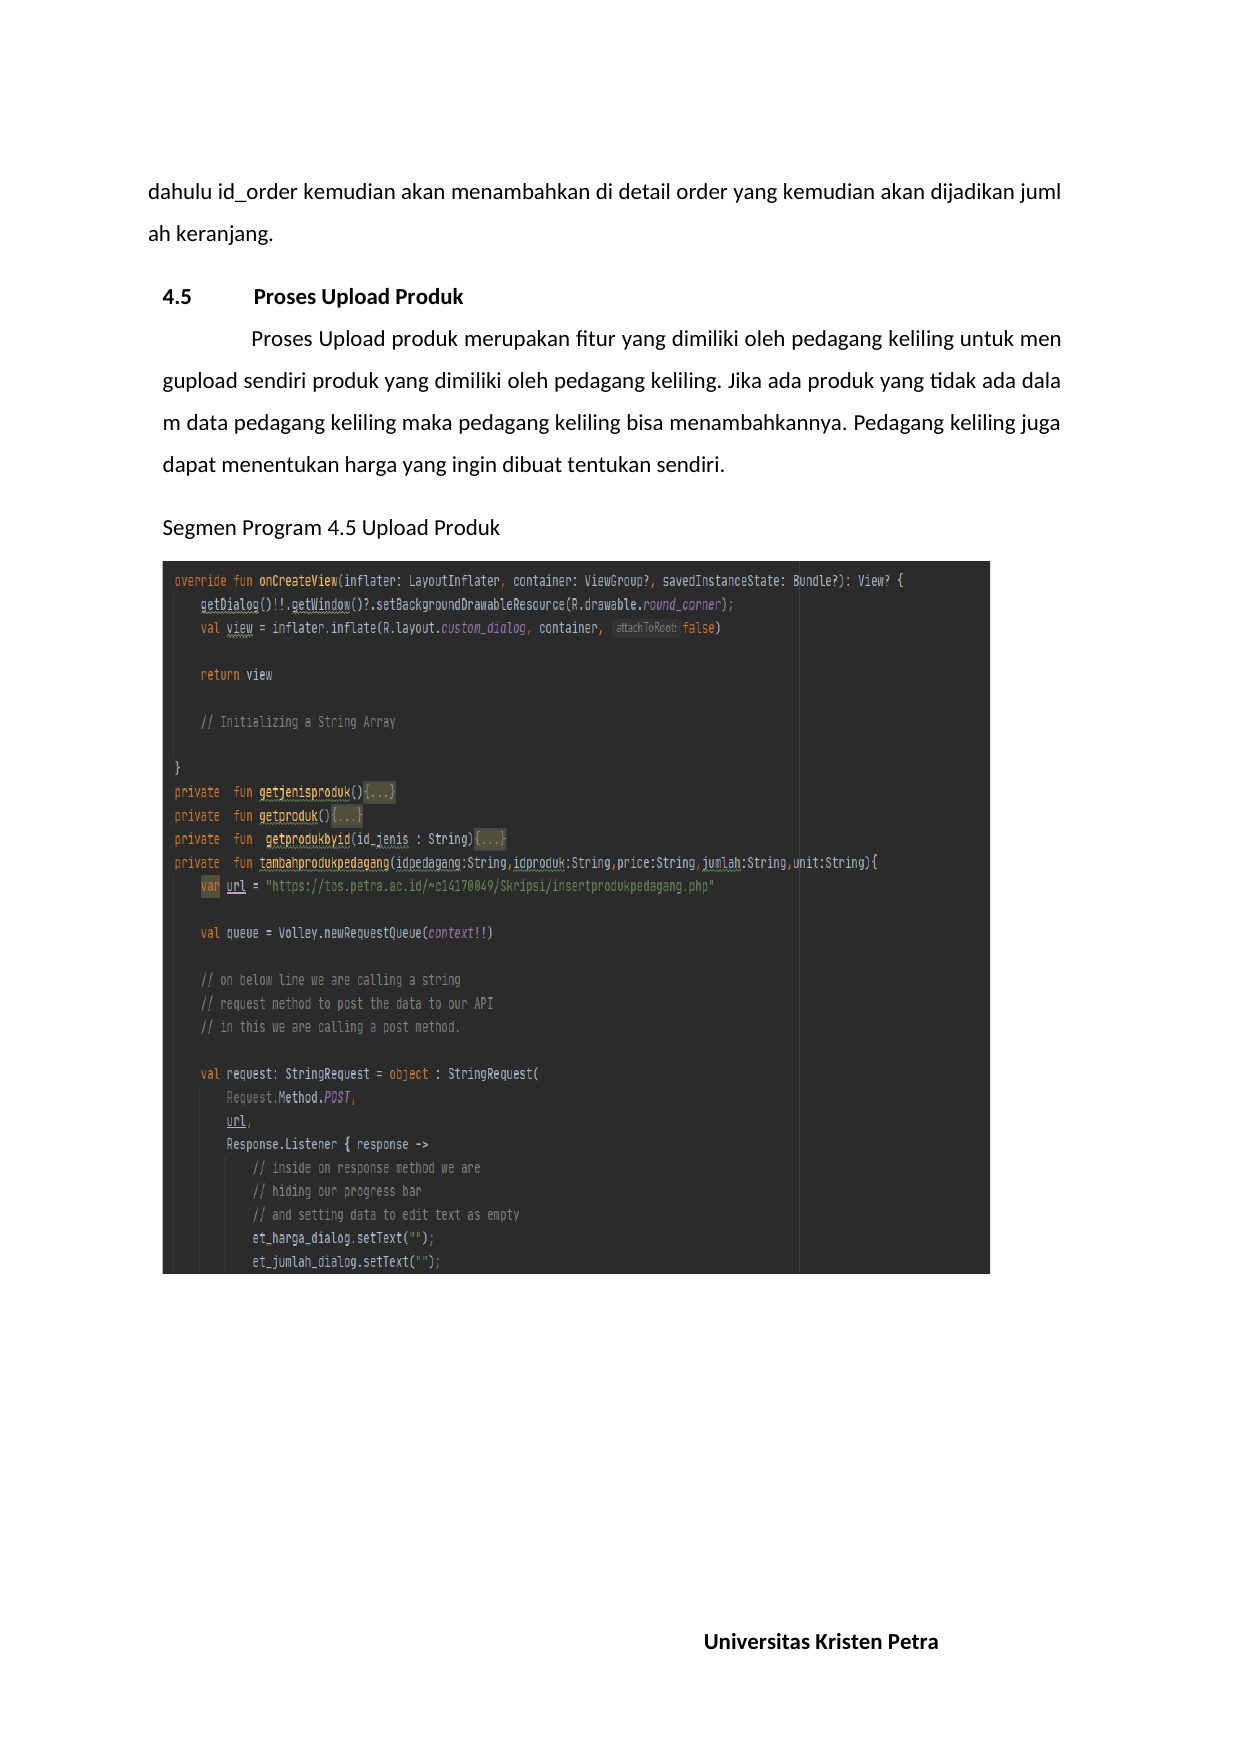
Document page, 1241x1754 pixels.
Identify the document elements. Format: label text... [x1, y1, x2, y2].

subtitle Proses Upload Produk [162, 282, 1063, 310]
text Proses Upload produk merupakan fitur yang dimiliki oleh pedagang keliling untuk mengupload sendiri produk yang dimiliki oleh pedagang keliling. Jika ada produk yang tidak ada dalam data pedagang keliling maka pedagang keliling bisa menambahkannya. Pedagang keliling juga dapat menentukan harga yang ingin dibuat tentukan sendiri. [162, 324, 1063, 478]
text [148, 177, 1063, 247]
text Segmen Program 4.5 Upload Produk [162, 513, 1063, 541]
picture [162, 561, 991, 1274]
